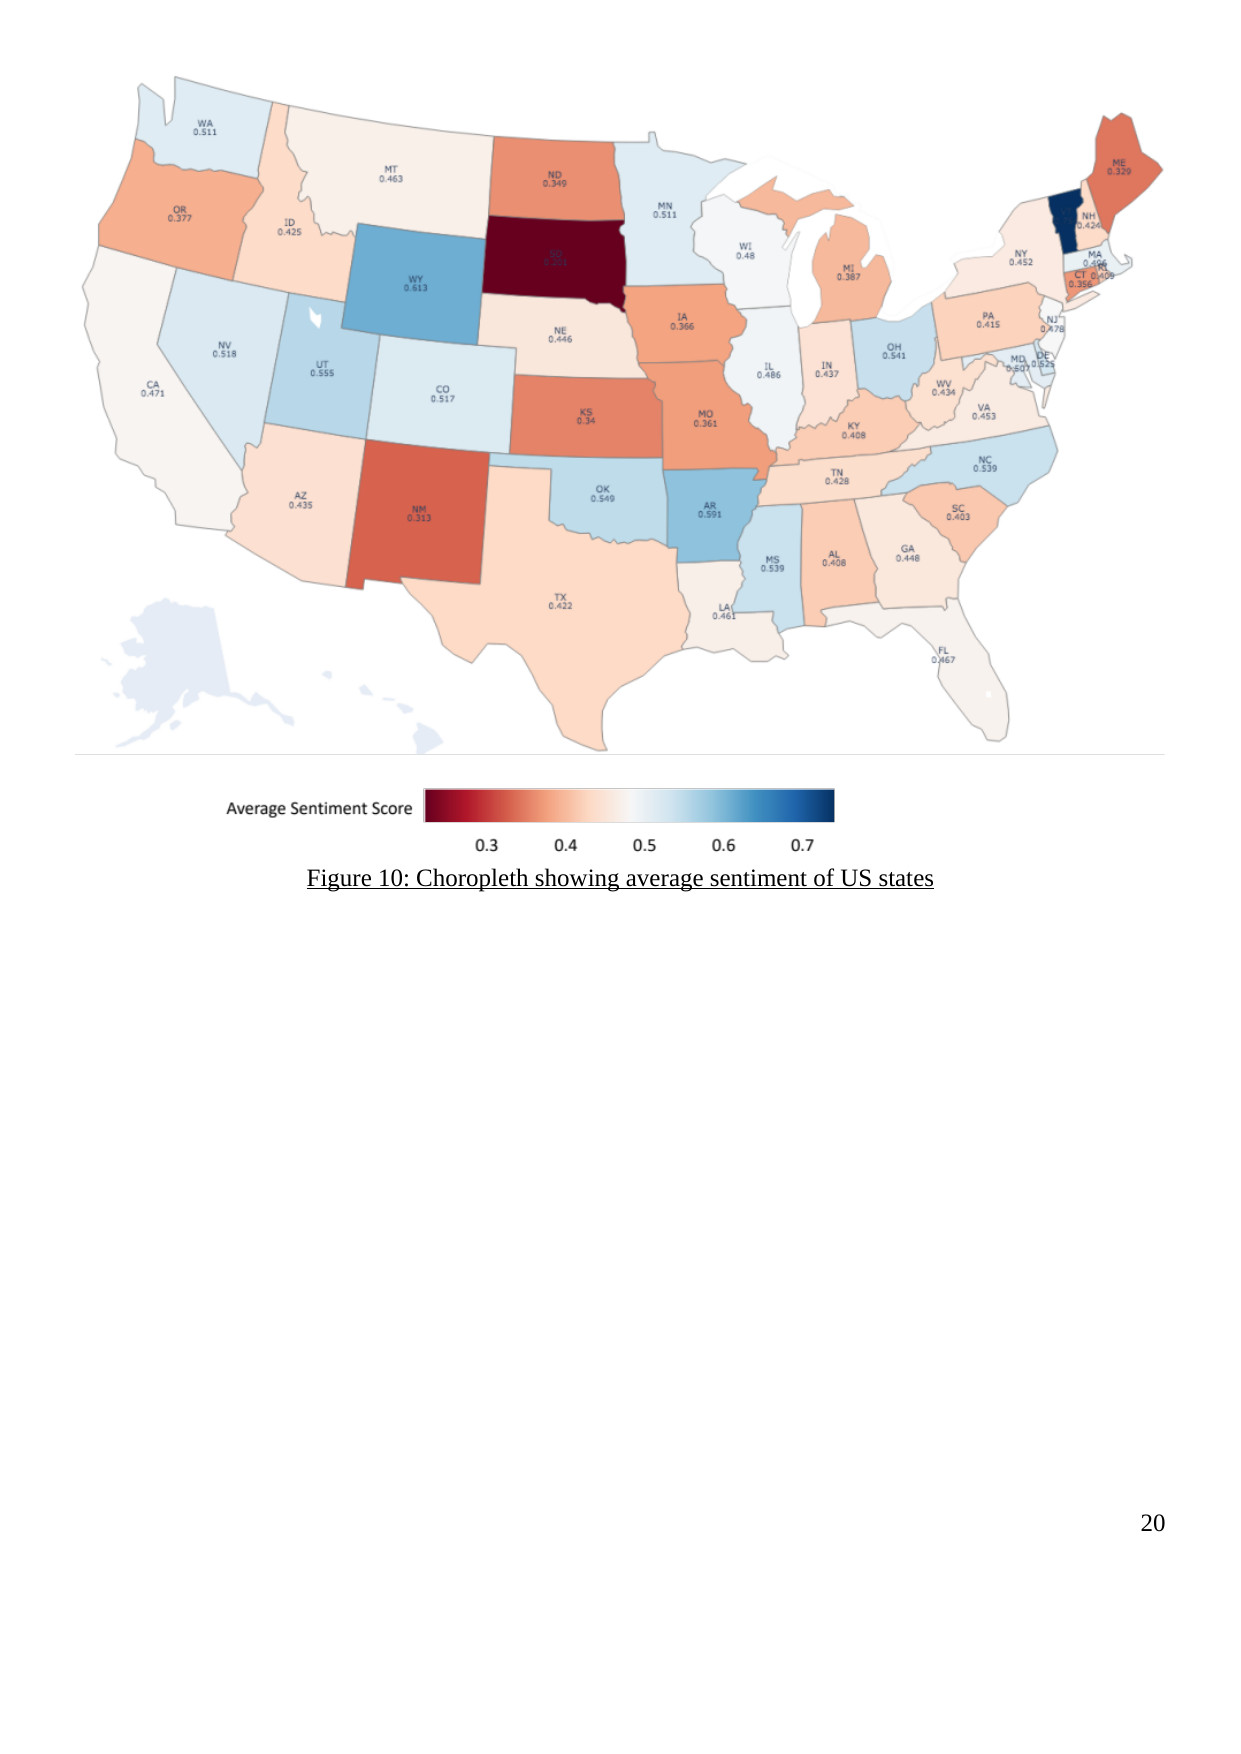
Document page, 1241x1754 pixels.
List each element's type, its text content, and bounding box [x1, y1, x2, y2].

text Figure 10: Choropleth showing average sentiment of US states [75, 863, 1165, 892]
